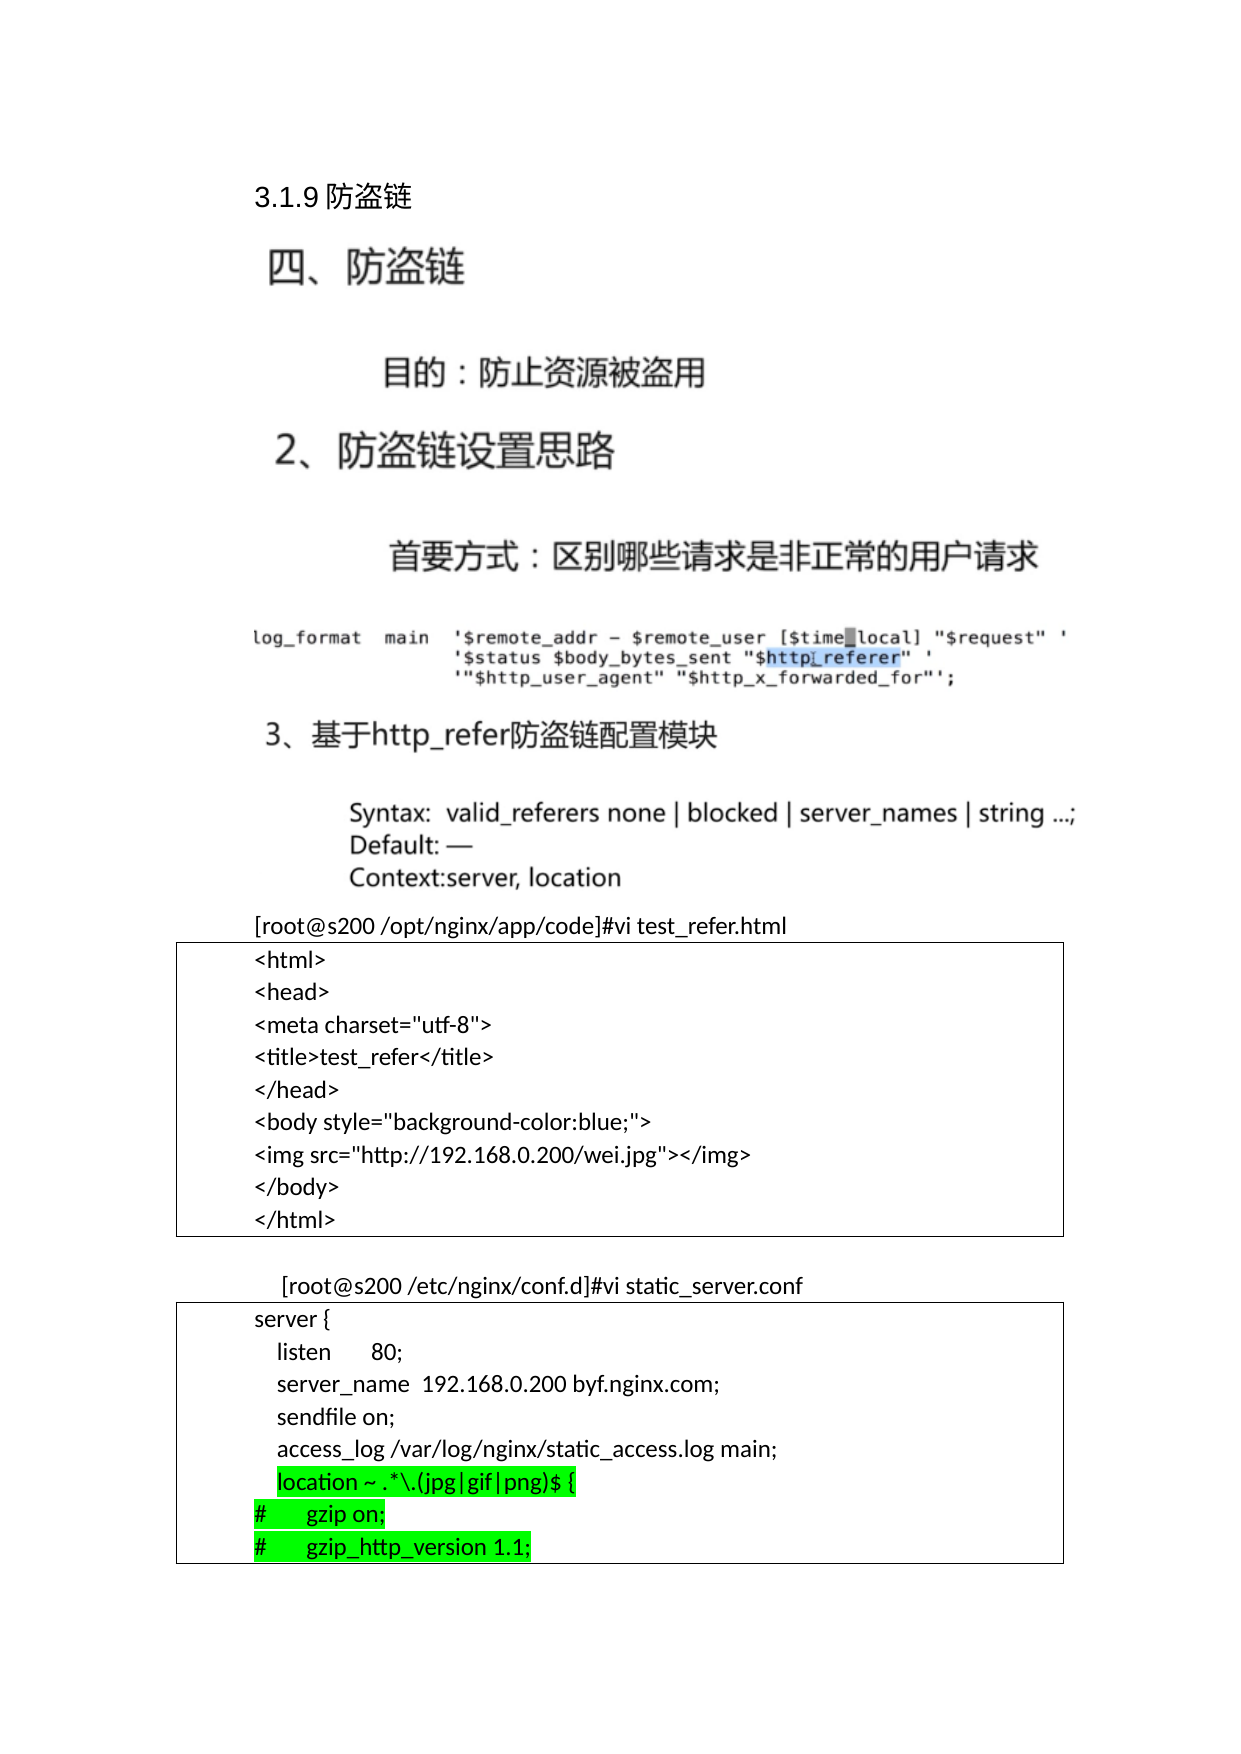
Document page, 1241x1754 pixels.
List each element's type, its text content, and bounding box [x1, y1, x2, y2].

text [root@s200 /opt/nginx/app/code]#vi test_refer.html [187, 909, 1053, 942]
picture [254, 617, 1119, 696]
text [root@s200 /etc/nginx/conf.d]#vi static_server.conf [187, 1269, 1053, 1302]
picture [254, 714, 1119, 905]
picture [254, 227, 748, 404]
picture [254, 422, 1062, 586]
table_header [177, 1303, 1063, 1563]
subtitle 3.1.9防盗链 [187, 162, 1053, 227]
table_header <html> <head> <meta charset="utf-8"> <title>test_refer</title> </head> <body style="background-color:blue;"> <img src="http://192.168.0.200/wei.jpg"></img> </body> </html> [177, 943, 1063, 1236]
